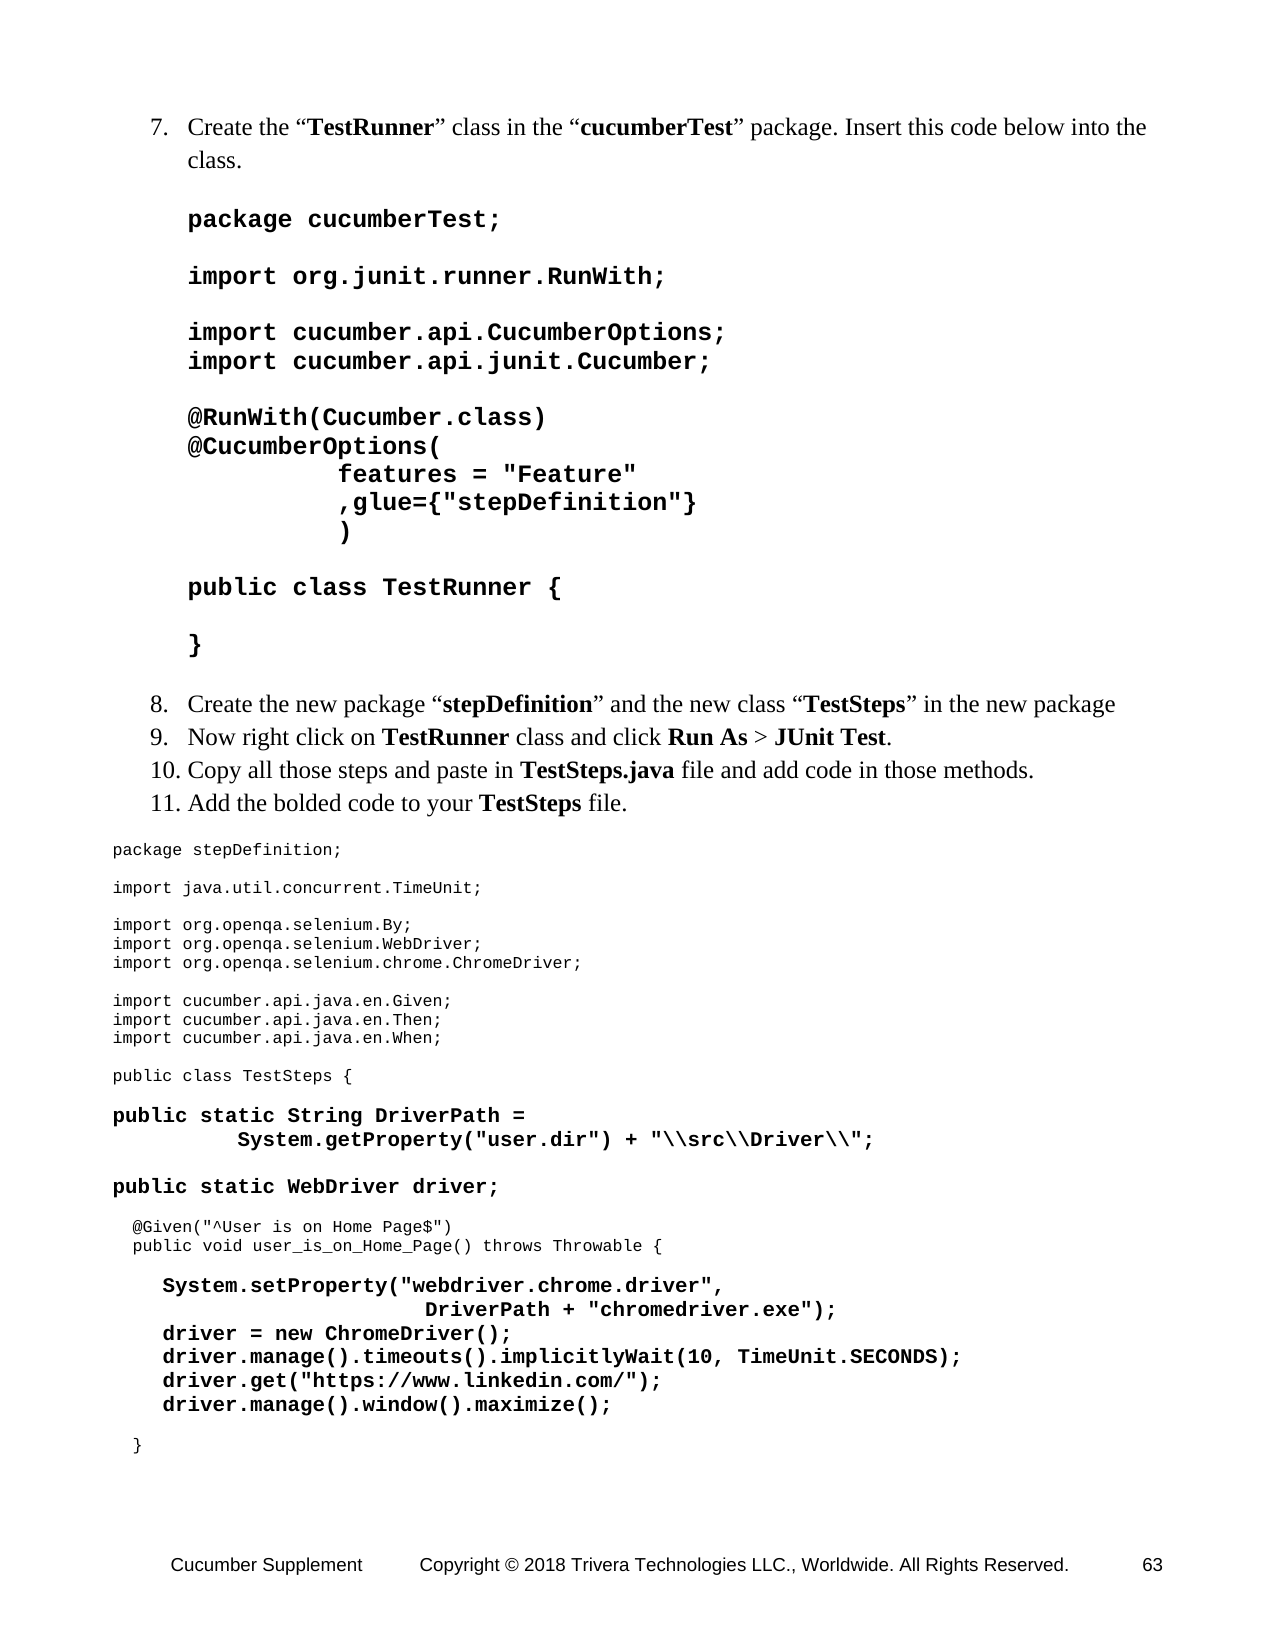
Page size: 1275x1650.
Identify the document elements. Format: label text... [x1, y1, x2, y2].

list Now right click on TestRunner class and click Run As > JUnit Test. [150, 722, 1163, 750]
text import org.openqa.selenium.By; [112, 917, 1163, 936]
text System.getProperty("user.dir") + "\\src\\Driver\\"; [112, 1129, 1163, 1153]
text driver.manage().timeouts().implicitlyWait(10, TimeUnit.SECONDS); [112, 1346, 1163, 1370]
text DriverPath + "chromedriver.exe"); [112, 1299, 1163, 1323]
text driver.get("https://www.linkedin.com/"); [112, 1370, 1163, 1394]
text driver.manage().window().maximize(); [112, 1394, 1163, 1417]
list features = "Feature" [187, 462, 1163, 490]
list Add the bolded code to your TestSteps file. [150, 788, 1163, 816]
text System.setProperty("webdriver.chrome.driver", [112, 1276, 1163, 1299]
text import org.openqa.selenium.WebDriver; [112, 936, 1163, 955]
text import cucumber.api.java.en.When; [112, 1030, 1163, 1049]
text public static String DriverPath = [112, 1106, 1163, 1129]
list Copy all those steps and paste in TestSteps.java file and add code in those methods. [150, 755, 1163, 783]
text } [112, 1436, 1163, 1455]
list ,glue={"stepDefinition"} [187, 490, 1163, 518]
text public static WebDriver driver; [112, 1176, 1163, 1200]
list import cucumber.api.CucumberOptions; [187, 320, 1163, 348]
text driver = new ChromeDriver(); [112, 1323, 1163, 1346]
text import org.openqa.selenium.chrome.ChromeDriver; [112, 955, 1163, 973]
text import cucumber.api.java.en.Then; [112, 1011, 1163, 1030]
text public class TestSteps { [112, 1068, 1163, 1087]
text package stepDefinition; [112, 842, 1163, 860]
list import org.junit.runner.RunWith; [187, 263, 1163, 292]
list } [187, 632, 1163, 660]
list public class TestRunner { [187, 575, 1163, 603]
list import cucumber.api.junit.Cucumber; [187, 348, 1163, 377]
text @Given("^User is on Home Page$") [112, 1219, 1163, 1238]
list Create the new package “stepDefinition” and the new class “TestSteps” in the new package [150, 689, 1163, 717]
list Create the “TestRunner” class in the “cucumberTest” package. Insert this code below into the class. [150, 112, 1163, 174]
list ) [187, 518, 1163, 547]
list package cucumberTest; [187, 207, 1163, 235]
text import java.util.concurrent.TimeUnit; [112, 879, 1163, 898]
text import cucumber.api.java.en.Given; [112, 992, 1163, 1011]
text public void user_is_on_Home_Page() throws Throwable { [112, 1238, 1163, 1257]
list @CucumberOptions( [187, 433, 1163, 462]
list @RunWith(Cucumber.class) [187, 405, 1163, 433]
